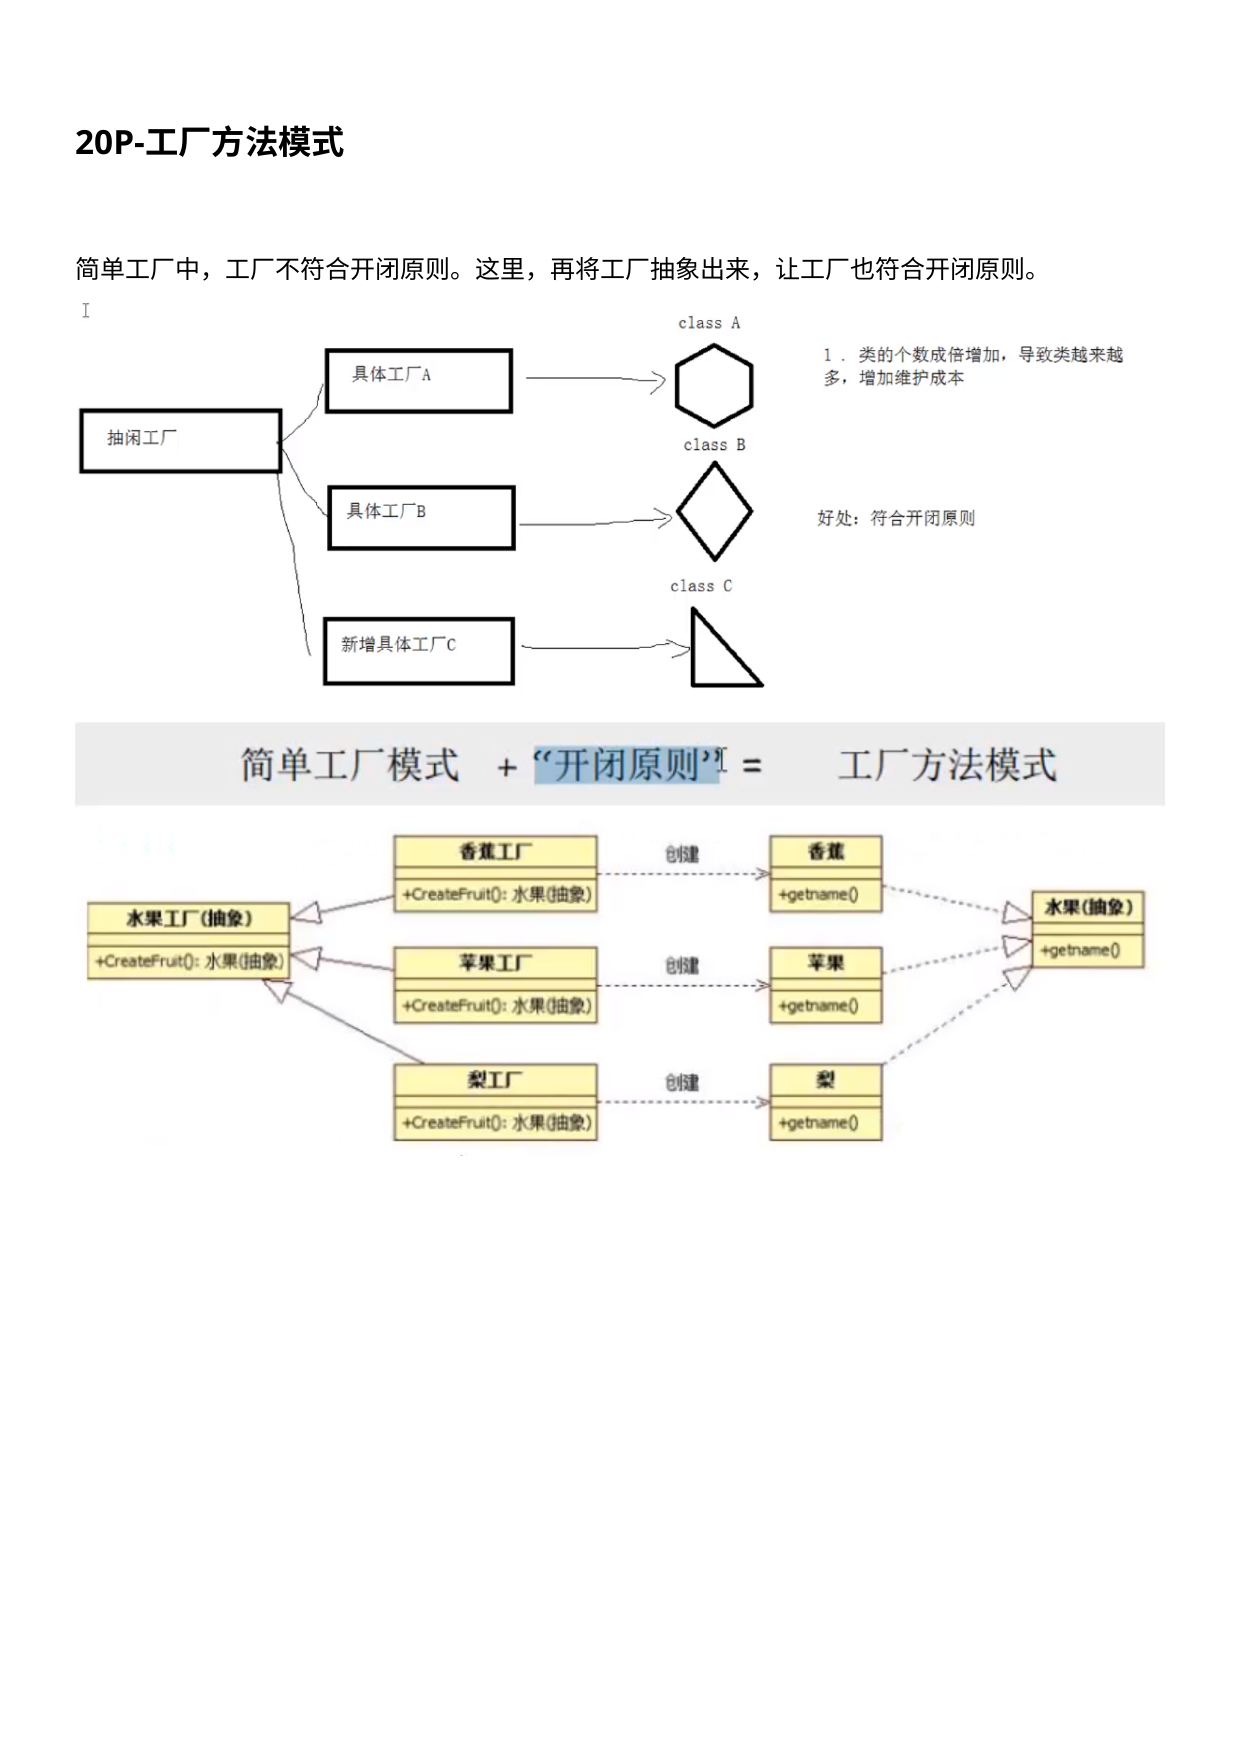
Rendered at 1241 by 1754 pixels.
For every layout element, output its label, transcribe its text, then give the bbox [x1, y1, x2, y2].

picture [75, 300, 1166, 705]
picture [75, 820, 1166, 1156]
text 简单工厂中，工厂不符合开闭原则。这里，再将工厂抽象出来，让工厂也符合开闭原则。 [75, 235, 1165, 300]
subtitle 20P-工厂方法模式 [75, 108, 1165, 173]
picture [75, 722, 1166, 809]
